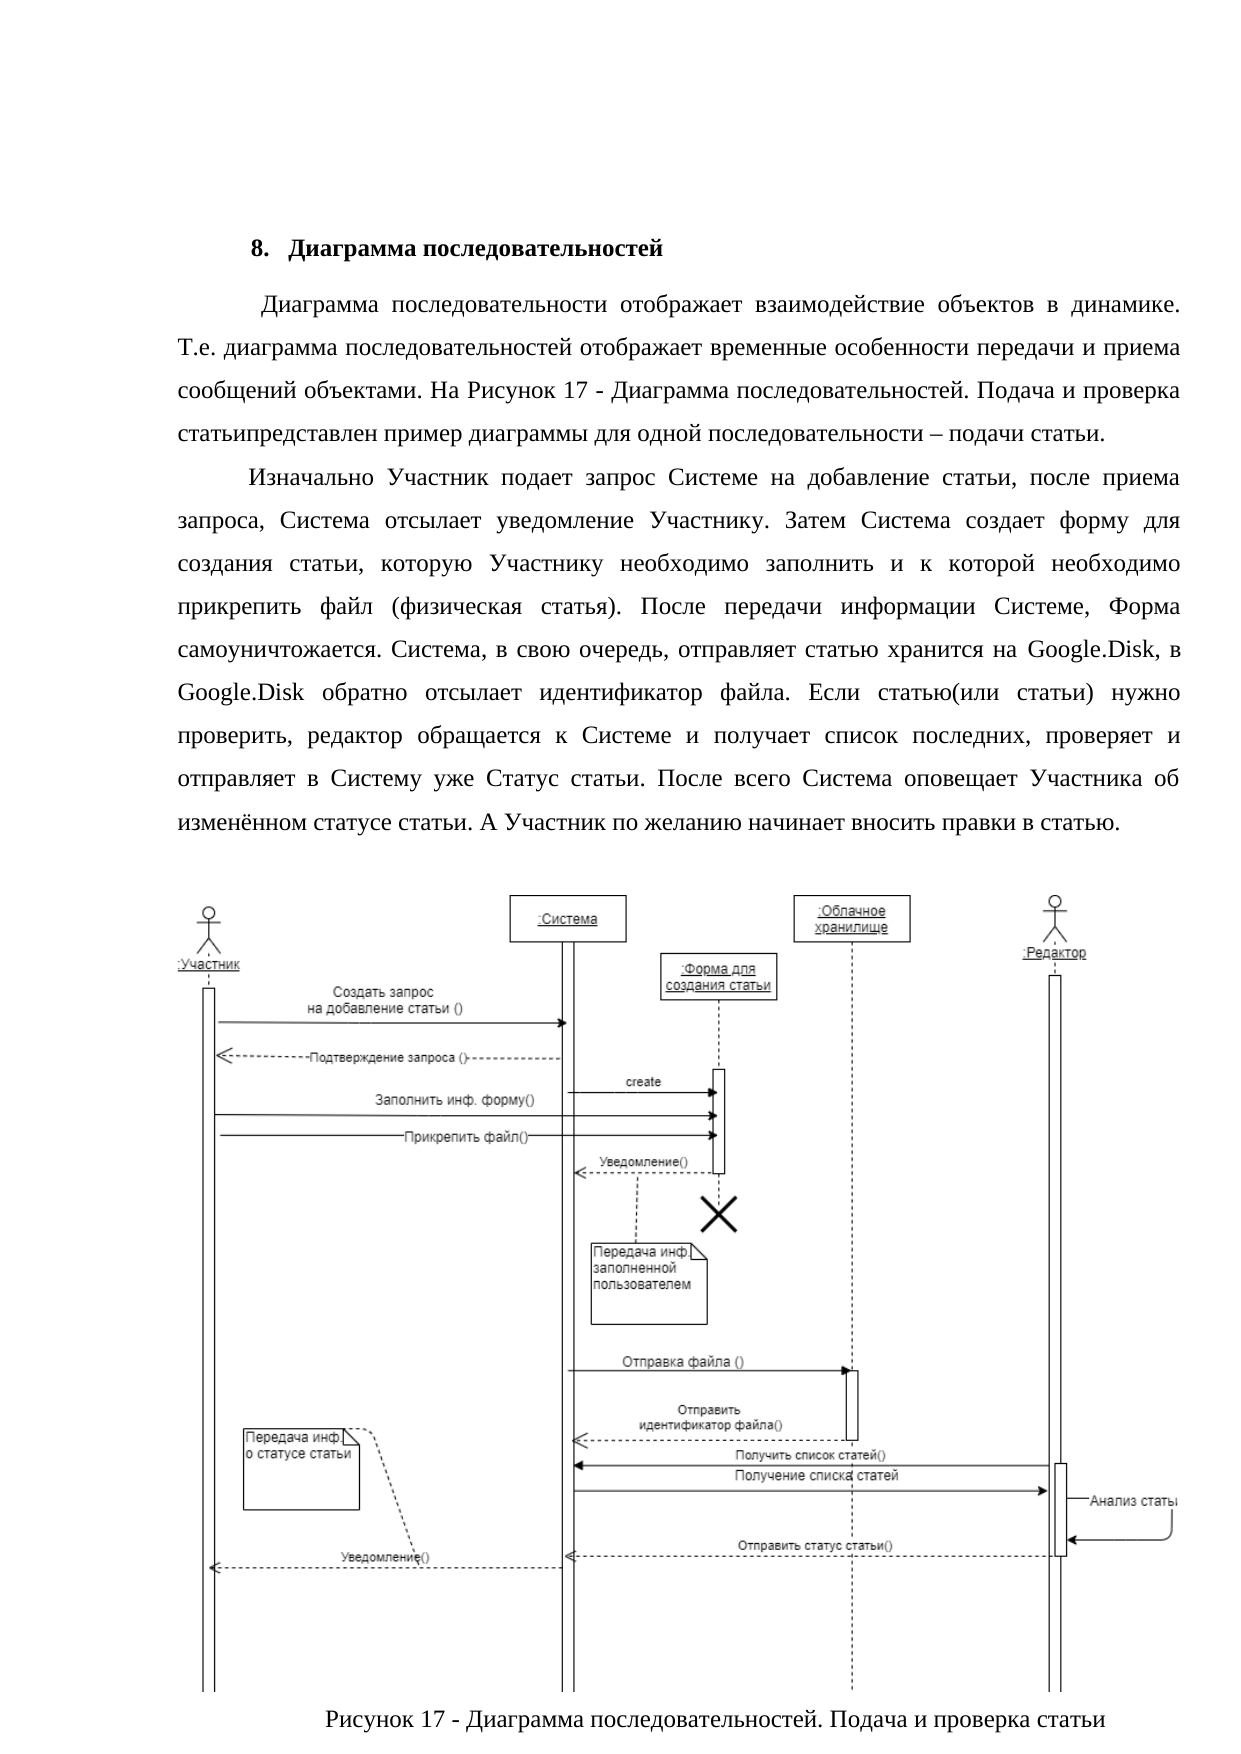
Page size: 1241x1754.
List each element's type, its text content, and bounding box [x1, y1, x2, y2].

picture [177, 895, 1177, 1691]
text Изначально Участник подает запрос Системе на добавление статьи, после приема запроса, Система отсылает уведомление Участнику. Затем Система создает форму для создания статьи, которую Участнику необходимо заполнить и к которой необходимо прикрепить файл (физическая статья). После передачи информации Системе, Форма самоуничтожается. Система, в свою очередь, отправляет статью хранится на Google.Disk, в Google.Disk обратно отсылает идентификатор файла. Если статью(или статьи) нужно проверить, редактор обращается к Системе и получает список последних, проверяет и отправляет в Систему уже Статус статьи. После всего Система оповещает Участника об изменённом статусе статьи. А Участник по желанию начинает вносить правки в статью. [177, 462, 1181, 835]
text Диаграмма последовательности отображает взаимодействие объектов в динамике. Т.е. диаграмма последовательностей отображает временные особенности передачи и приема сообщений объектами. На рисунке 17 представлен пример диаграммы для одной последовательности – подачи статьи. [177, 289, 1181, 447]
subtitle Диаграмма последовательностей [251, 233, 1181, 262]
